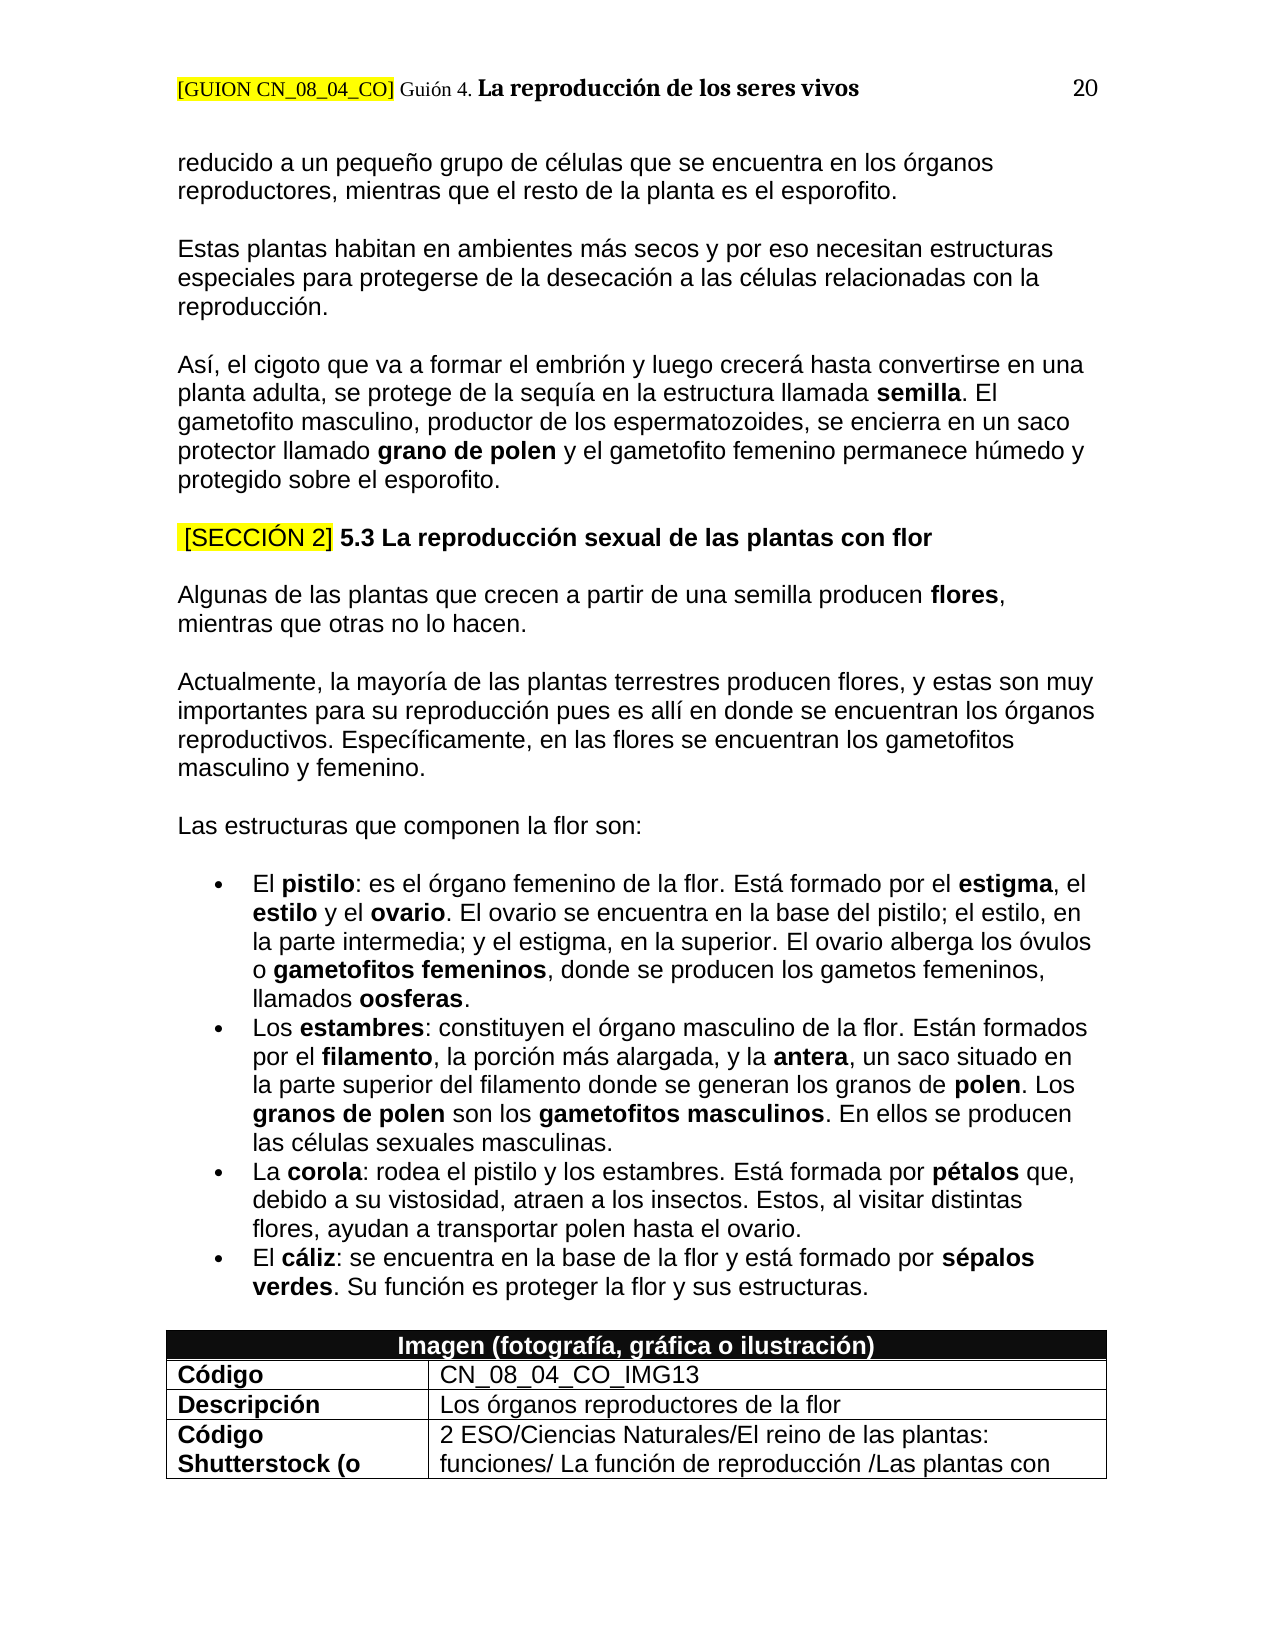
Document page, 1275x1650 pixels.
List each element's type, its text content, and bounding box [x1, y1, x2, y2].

text En las plantas terrestres más evolucionadas, el gametofito se reduce notablemente y no es independiente del esporofito. De hecho, el gametofito se ve reducido a un pequeño grupo de células que se encuentra en los órganos reproductores, mientras que el resto de la planta es el esporofito. [177, 148, 1098, 263]
table_cell Los órganos reproductores de la flor [429, 1448, 1106, 1477]
text Así, el cigoto que va a formar el embrión y luego crecerá hasta convertirse en una planta adulta, se protege de la sequía en la estructura llamada semilla. El gametofito masculino, productor de los espermatozoides, se encierra en un saco protector llamado grano de polen y el gametofito femenino permanece húmedo y protegido sobre el esporofito. [177, 407, 1098, 551]
list Los estambres: constituyen el órgano masculino de la flor. Están formados por el filamento, la porción más alargada, y la antera, un saco situado en la parte superior del filamento donde se generan los granos de polen. Los granos de polen son los gametofitos masculinos. En ellos se producen las células sexuales masculinas. [215, 1071, 1098, 1214]
table_cell Descripción [167, 1448, 428, 1477]
text Estas plantas habitan en ambientes más secos y por eso necesitan estructuras especiales para protegerse de la desecación a las células relacionadas con la reproducción. [177, 292, 1098, 378]
text [SECCIÓN 2] 5.3 La reproducción sexual de las plantas con flor [333, 580, 1098, 609]
table_header Imagen (fotografía, gráfica o ilustración) [167, 1388, 1106, 1417]
list La corola: rodea el pistilo y los estambres. Está formada por pétalos que, debido a su vistosidad, atraen a los insectos. Estos, al visitar distintas flores, ayudan a transportar polen hasta el ovario. [215, 1214, 1098, 1301]
text Actualmente, la mayoría de las plantas terrestres producen flores, y estas son muy importantes para su reproducción pues es allí en donde se encuentran los órganos reproductivos. Específicamente, en las flores se encuentran los gametofitos masculino y femenino. [177, 725, 1098, 840]
table_cell CN_08_04_CO_IMG13 [429, 1418, 1106, 1447]
text Las estructuras que componen la flor son: [177, 869, 1098, 898]
list El pistilo: es el órgano femenino de la flor. Está formado por el estigma, el estilo y el ovario. El ovario se encuentra en la base del pistilo; el estilo, en la parte intermedia; y el estigma, en la superior. El ovario alberga los óvulos o gametofitos femeninos, donde se producen los gametos femeninos, llamados oosferas. [215, 927, 1098, 1071]
table_cell Código [167, 1418, 428, 1447]
text Algunas de las plantas que crecen a partir de una semilla producen flores, mientras que otras no lo hacen. [177, 638, 1098, 696]
list El cáliz: se encuentra en la base de la flor y está formado por sépalos verdes. Su función es proteger la flor y sus estructuras. [215, 1301, 1098, 1358]
